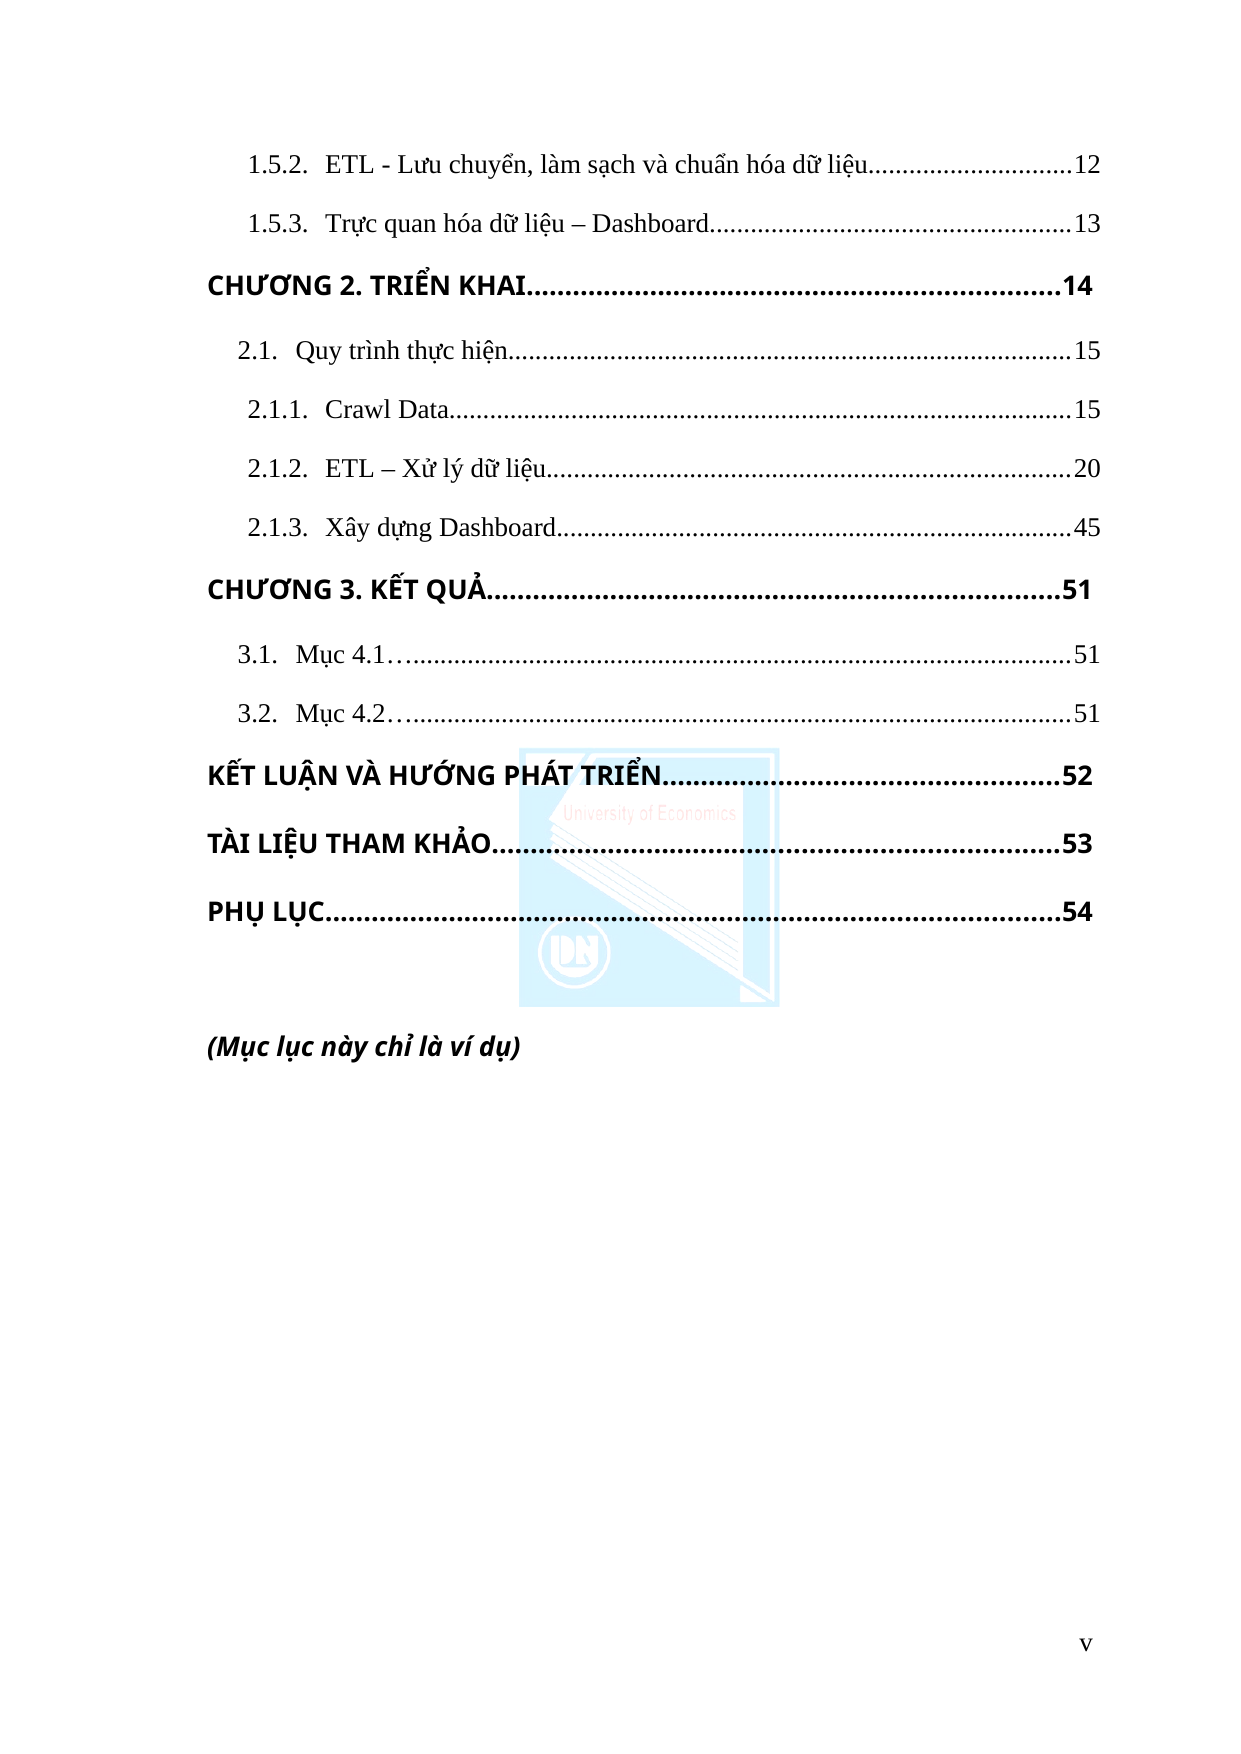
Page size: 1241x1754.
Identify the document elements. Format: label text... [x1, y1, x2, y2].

text 2.1.2. ETL – Xử lý dữ liệu 20 [247, 452, 1092, 483]
text TÀI LIỆU THAM KHẢO 53 [207, 824, 1092, 861]
text 3.1. Mục 4.1… 51 [220, 638, 1092, 669]
text (Mục lục này chỉ là ví dụ) [207, 1028, 1092, 1065]
text KẾT LUẬN VÀ HƯỚNG PHÁT TRIỂN 52 [207, 757, 1092, 793]
text 3.2. Mục 4.2… 51 [220, 697, 1092, 729]
text 2.1. Quy trình thực hiện 15 [220, 334, 1092, 365]
text CHƯƠNG 2. TRIỂN KHAI 14 [207, 266, 1092, 303]
text 1.5.3. Trực quan hóa dữ liệu – Dashboard 13 [247, 207, 1092, 238]
text CHƯƠNG 3. KẾT QUẢ 51 [207, 571, 1092, 607]
text 2.1.3. Xây dựng Dashboard 45 [247, 511, 1092, 542]
text 1.5.2. ETL - Lưu chuyển, làm sạch và chuẩn hóa dữ liệu 12 [868, 148, 1092, 179]
text PHỤ LỤC 54 [207, 892, 1092, 929]
text 1.5.2. ETL - Lưu chuyển, làm sạch và chuẩn hóa dữ liệu 12 [247, 148, 390, 179]
text 2.1.1. Crawl Data 15 [247, 393, 1092, 424]
